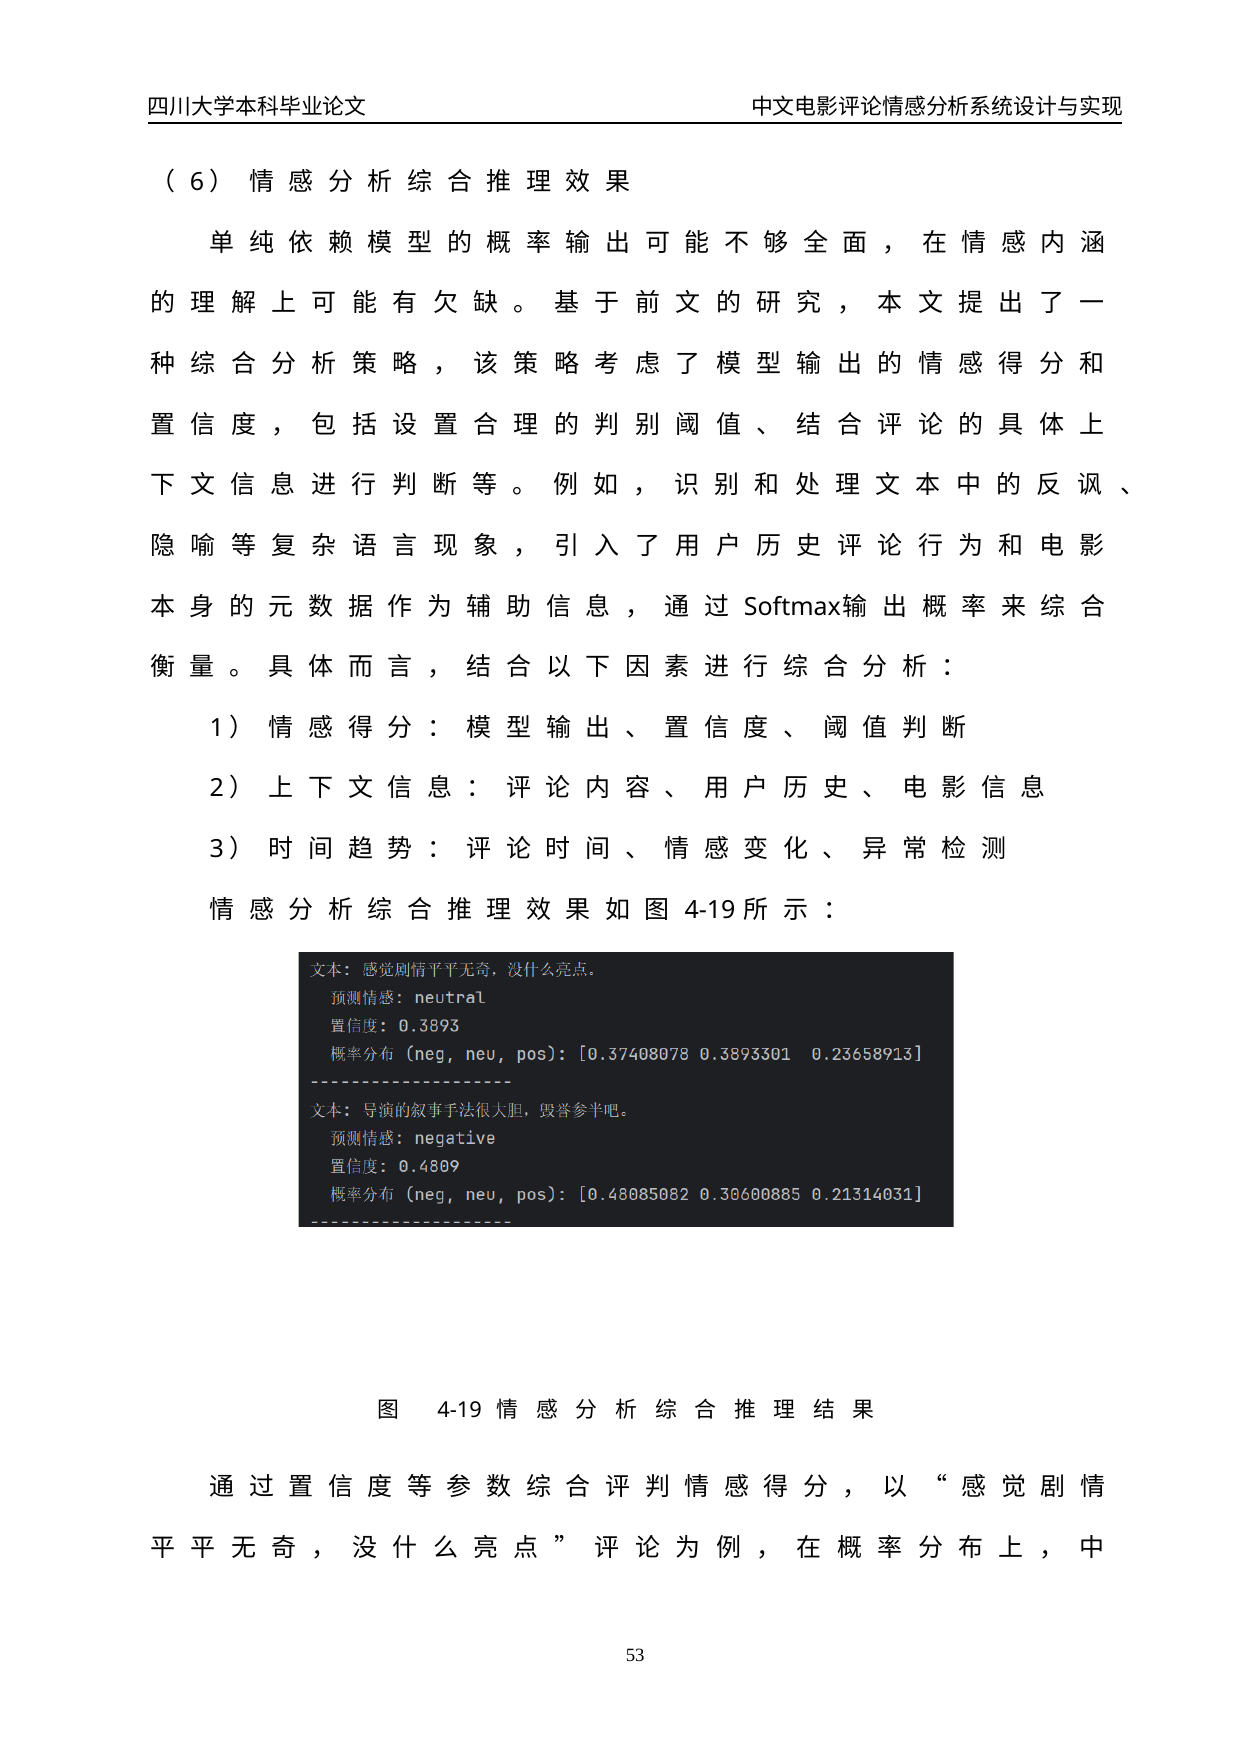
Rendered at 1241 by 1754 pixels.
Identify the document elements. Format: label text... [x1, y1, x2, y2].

text 3）时间趋势：评论时间、情感变化、异常检测 [150, 816, 1120, 877]
picture [298, 952, 954, 1227]
text 单纯依赖模型的概率输出可能不够全面，在情感内涵的理解上可能有欠缺。基于前文的研究，本文提出了一种综合分析策略，该策略考虑了模型输出的情感得分和置信度，包括设置合理的判别阈值、结合评论的具体上下文信息进行判断等。例如，识别和处理文本中的反讽、隐喻等复杂语言现象，引入了用户历史评论行为和电影本身的元数据作为辅助信息，通过Softmax输出概率来综合衡量。具体而言，结合以下因素进行综合分析： [150, 210, 1120, 695]
text 1）情感得分：模型输出、置信度、阈值判断 [150, 695, 1120, 756]
text 2）上下文信息：评论内容、用户历史、电影信息 [150, 756, 1120, 816]
text （6）情感分析综合推理效果 [150, 149, 1120, 210]
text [150, 1454, 1120, 1576]
text 图 4-19 情感分析综合推理结果 [150, 1378, 1120, 1438]
text 情感分析综合推理效果如图4-19所示： [150, 877, 1120, 938]
